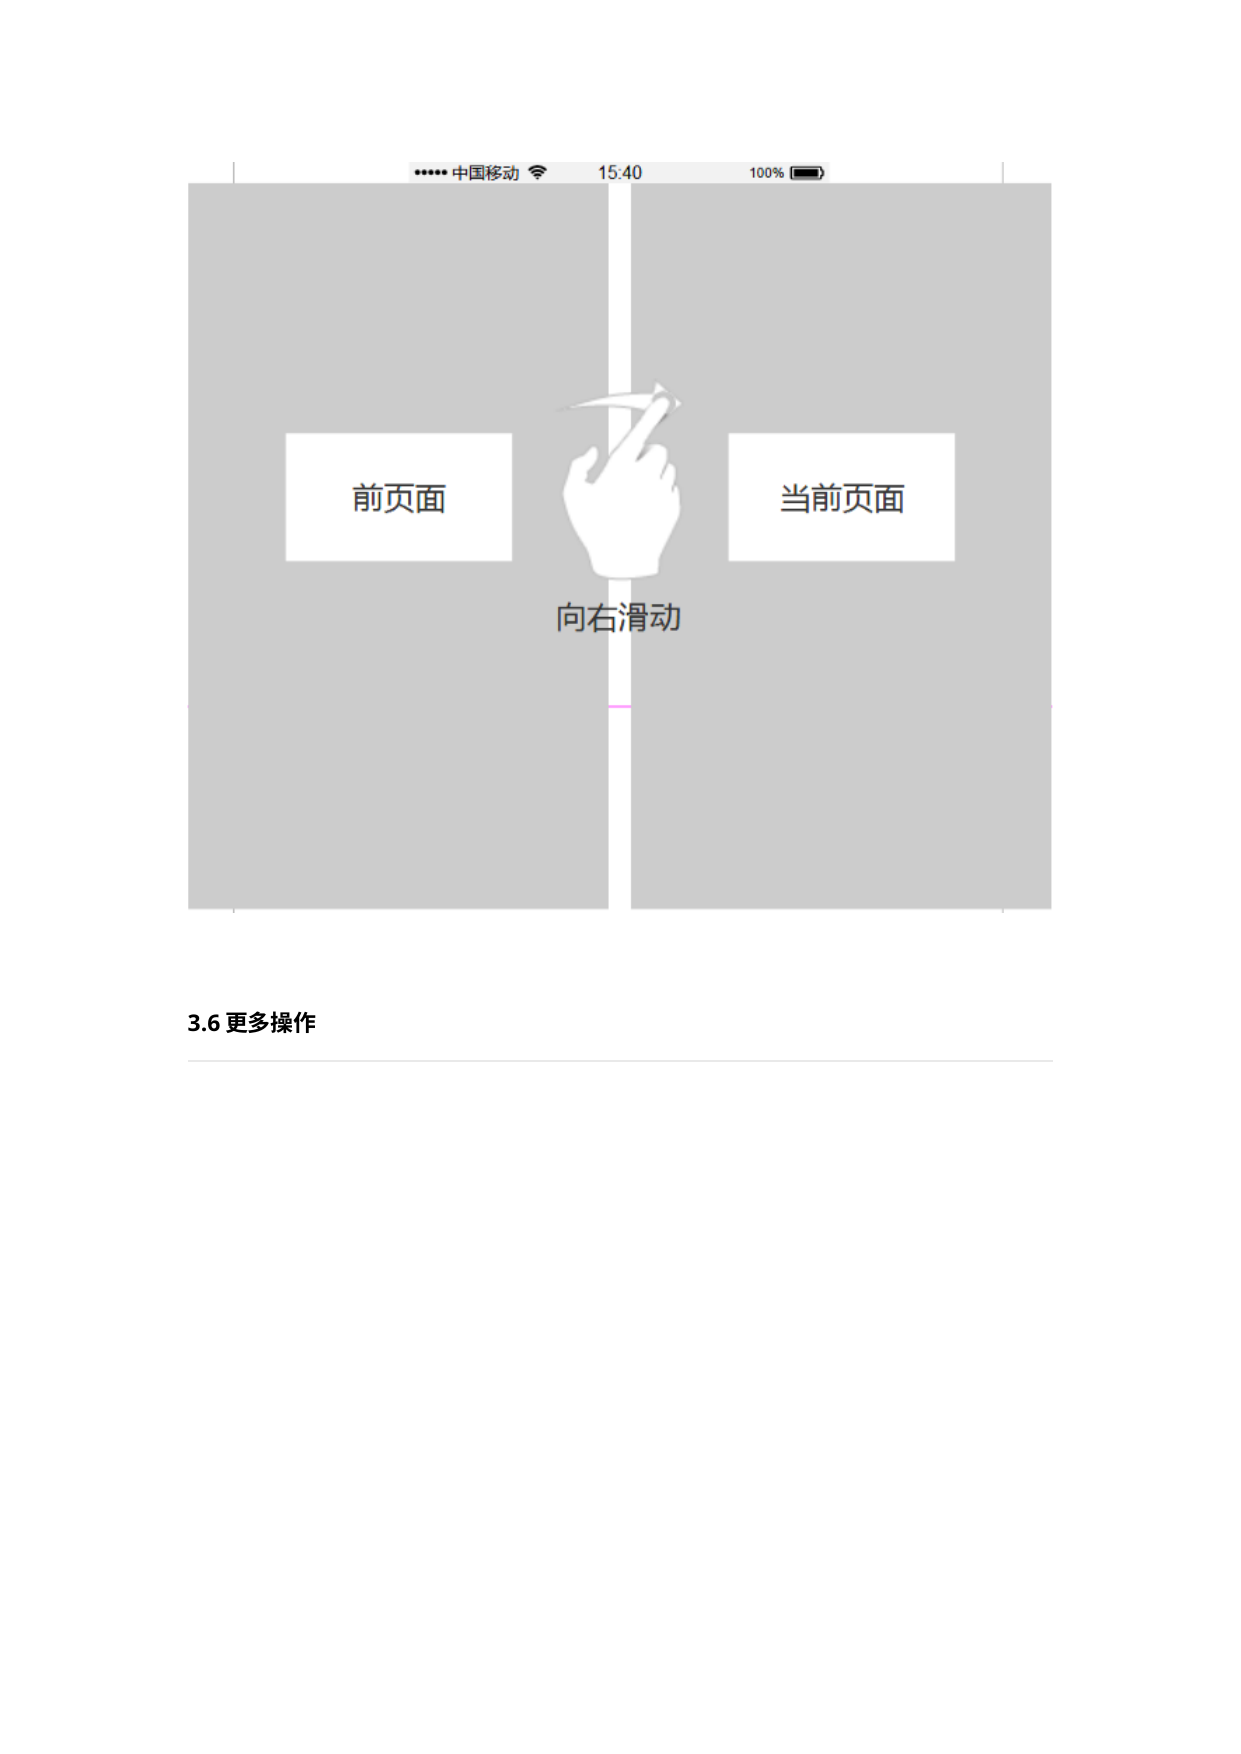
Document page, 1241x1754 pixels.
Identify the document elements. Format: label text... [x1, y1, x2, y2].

subtitle 3.6更多操作 [187, 989, 1053, 1062]
picture [187, 162, 1053, 913]
